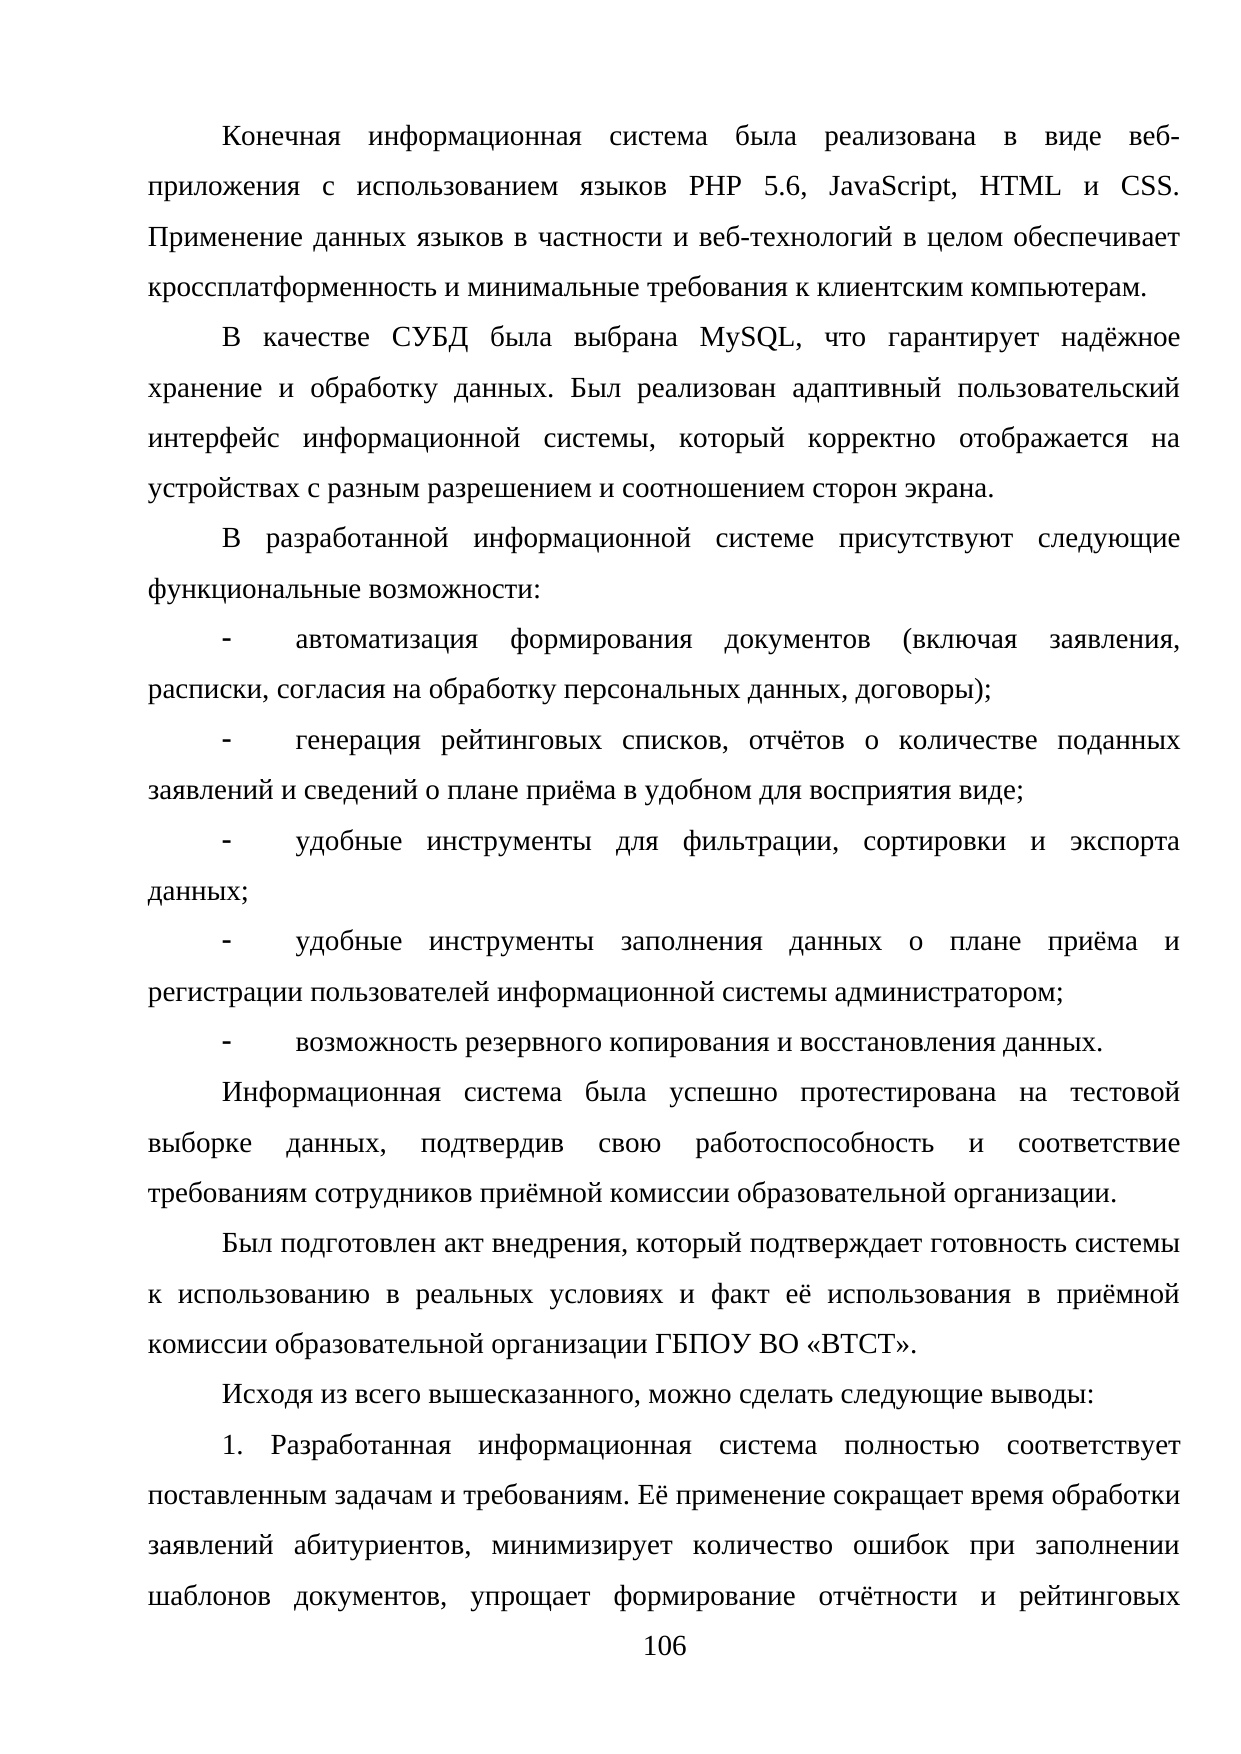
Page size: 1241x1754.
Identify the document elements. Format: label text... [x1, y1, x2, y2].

text Был подготовлен акт внедрения, который подтверждает готовность системы к использованию в реальных условиях и факт её использования в приёмной комиссии образовательной организации ГБПОУ ВО «ВТСТ». [148, 1226, 1181, 1360]
text В качестве СУБД была выбрана MySQL, что гарантирует надёжное хранение и обработку данных. Был реализован адаптивный пользовательский интерфейс информационной системы, который корректно отображается на устройствах с разным разрешением и соотношением сторон экрана. [148, 319, 1181, 504]
text В разработанной информационной системе присутствуют следующие функциональные возможности: [148, 521, 1181, 604]
text Исходя из всего вышесказанного, можно сделать следующие выводы: [148, 1376, 1181, 1410]
text Информационная система была успешно протестирована на тестовой выборке данных, подтвердив свою работоспособность и соответствие требованиям сотрудников приёмной комиссии образовательной организации. [148, 1074, 1181, 1209]
list удобные инструменты заполнения данных о плане приёма и регистрации пользователей информационной системы администратором; [148, 923, 1181, 1007]
list возможность резервного копирования и восстановления данных. [148, 1024, 1181, 1058]
list автоматизация формирования документов (включая заявления, расписки, согласия на обработку персональных данных, договоры); [148, 621, 1181, 705]
text Конечная информационная система была реализована в виде веб-приложения с использованием языков PHP 5.6, JavaScript, HTML и CSS. Применение данных языков в частности и веб-технологий в целом обеспечивает кроссплатформенность и минимальные требования к клиентским компьютерам. [148, 118, 1181, 303]
list генерация рейтинговых списков, отчётов о количестве поданных заявлений и сведений о плане приёма в удобном для восприятия виде; [148, 722, 1181, 806]
list удобные инструменты для фильтрации, сортировки и экспорта данных; [148, 823, 1181, 907]
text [148, 1427, 1181, 1611]
